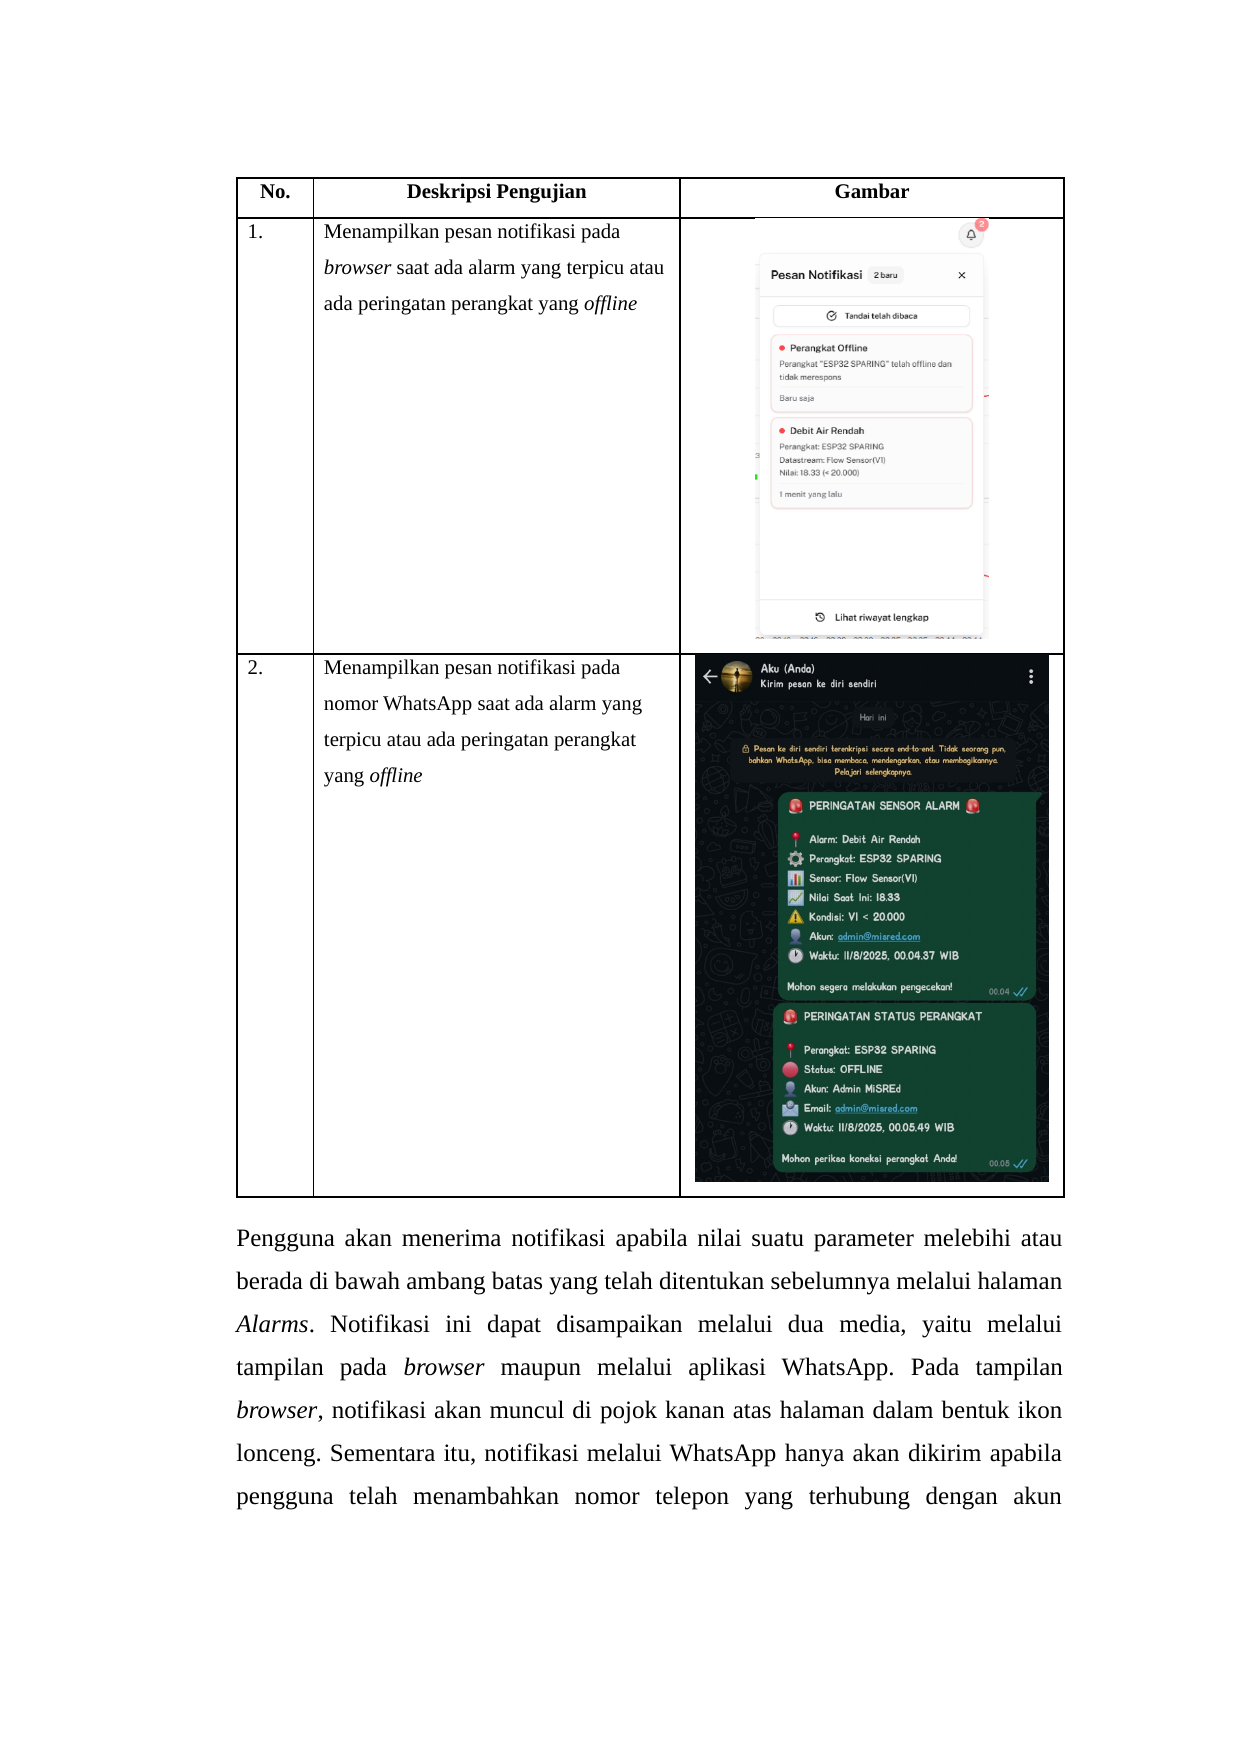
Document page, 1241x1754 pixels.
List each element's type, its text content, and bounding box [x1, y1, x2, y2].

table_header Deskripsi Pengujian [314, 179, 679, 217]
table_cell Menampilkan pesan notifikasi pada browser saat ada alarm yang terpicu atau ada peringatan perangkat yang offline [314, 219, 679, 653]
table_cell [681, 655, 1063, 1196]
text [236, 1223, 1063, 1510]
picture [755, 218, 989, 639]
picture [695, 654, 1049, 1182]
table_header No. [238, 179, 313, 217]
table_cell [681, 219, 1063, 653]
table_cell 2. [238, 655, 313, 1196]
table_cell 1. [238, 219, 313, 653]
table_cell Menampilkan pesan notifikasi pada nomor WhatsApp saat ada alarm yang terpicu atau ada peringatan perangkat yang offline [314, 655, 679, 1196]
table_header Gambar [681, 179, 1063, 217]
